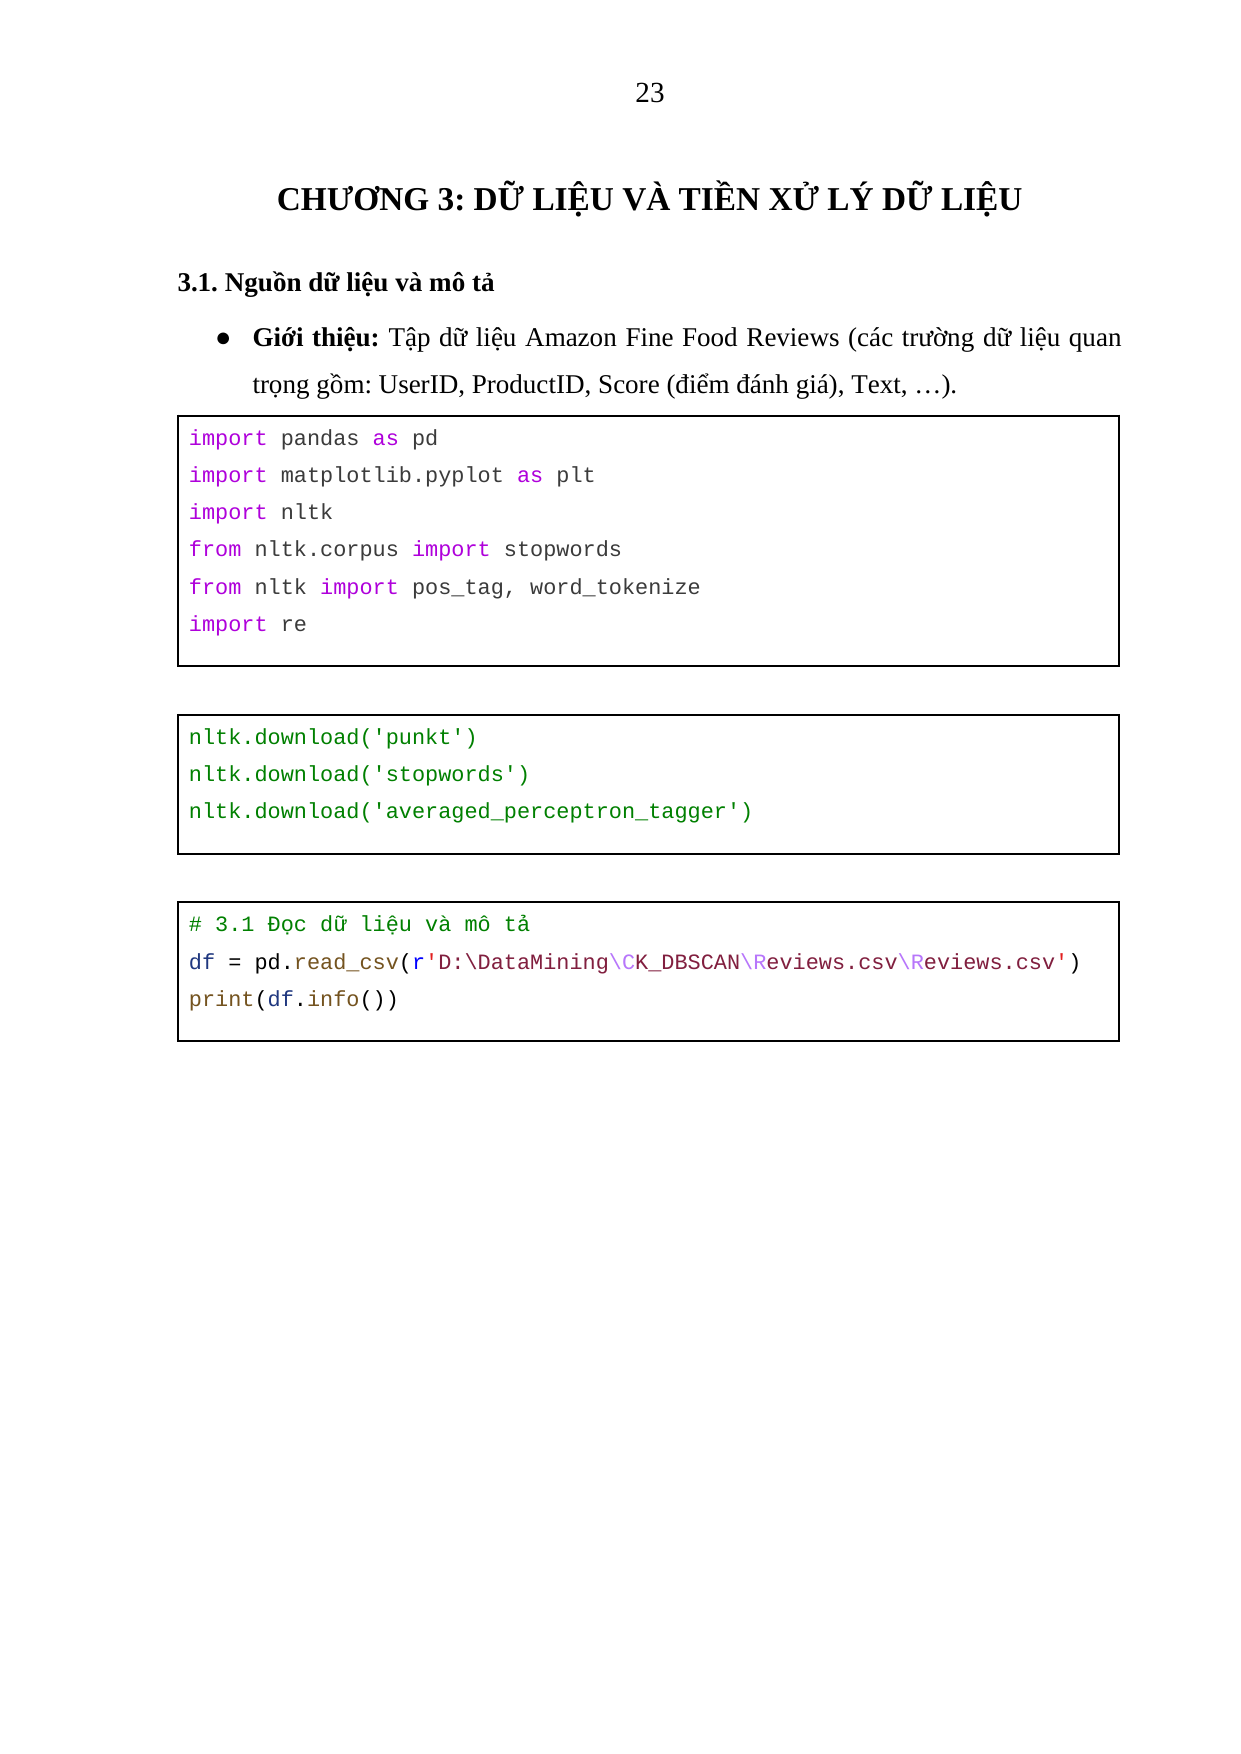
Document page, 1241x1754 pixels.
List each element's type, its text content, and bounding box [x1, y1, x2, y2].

list Giới thiệu: Tập dữ liệu Amazon Fine Food Reviews (các trường dữ liệu quan trọng gồm: UserID, ProductID, Score (điểm đánh giá), Text, …). [215, 321, 1122, 399]
subtitle CHƯƠNG 3: DỮ LIỆU VÀ TIỀN XỬ LÝ DỮ LIỆU [177, 179, 1122, 218]
table_header nltk.download('punkt') nltk.download('stopwords') nltk.download('averaged_perceptron_tagger') [179, 716, 1118, 852]
table_header import pandas as pd import matplotlib.pyplot as plt import nltk from nltk.corpus import stopwords from nltk import pos_tag, word_tokenize import re [179, 417, 1118, 665]
table_header # 3.1 Đọc dữ liệu và mô tả df = pd.read_csv(r'D:\DataMining\CK_DBSCAN\Reviews.csv\Reviews.csv') print(df.info()) [179, 903, 1118, 1040]
subtitle 3.1. Nguồn dữ liệu và mô tả [177, 266, 1122, 297]
